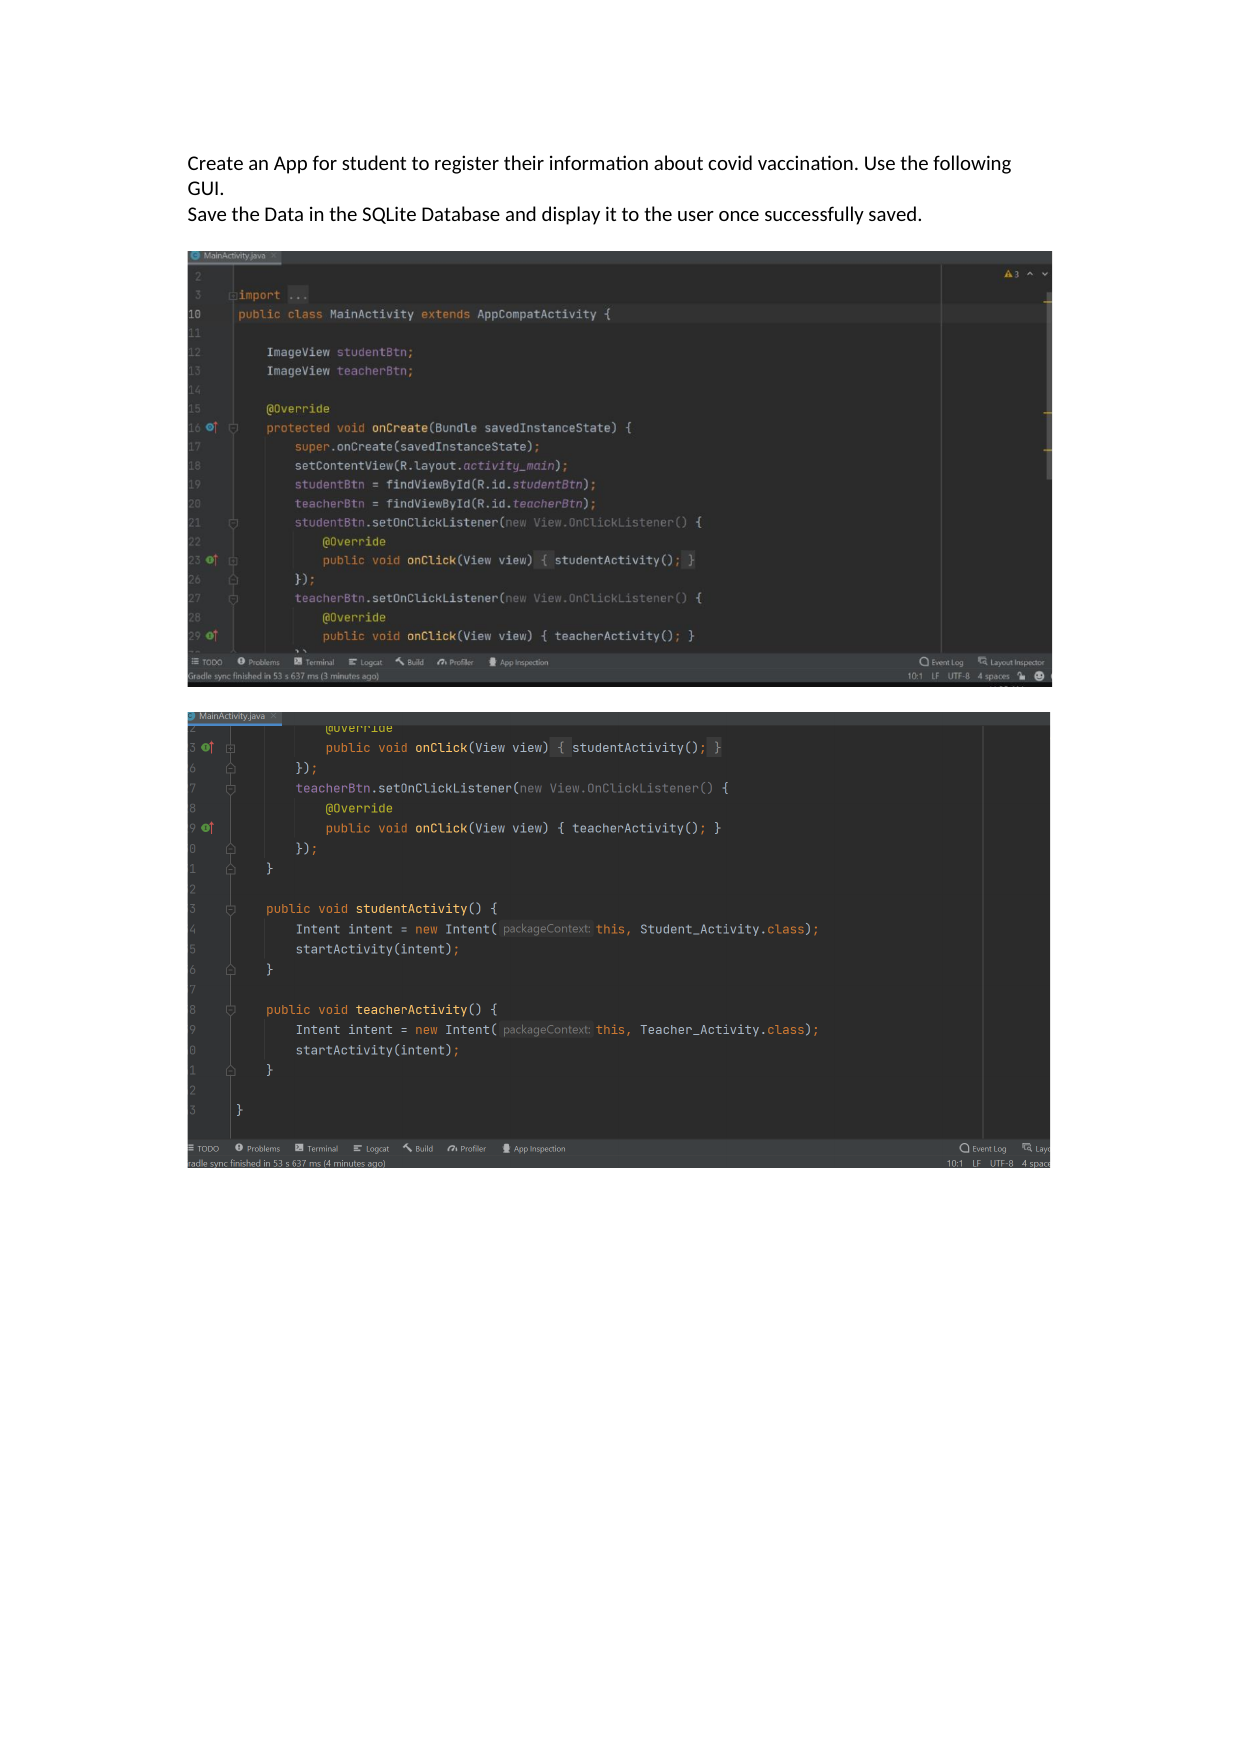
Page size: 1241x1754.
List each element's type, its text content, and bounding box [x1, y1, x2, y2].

text Save the Data in the SQLite Database and display it to the user once successfully saved. [187, 201, 1053, 226]
picture [187, 251, 1053, 687]
text Create an App for student to register their information about covid vaccination. Use the following GUI. [187, 150, 1053, 201]
picture [187, 712, 1050, 1168]
